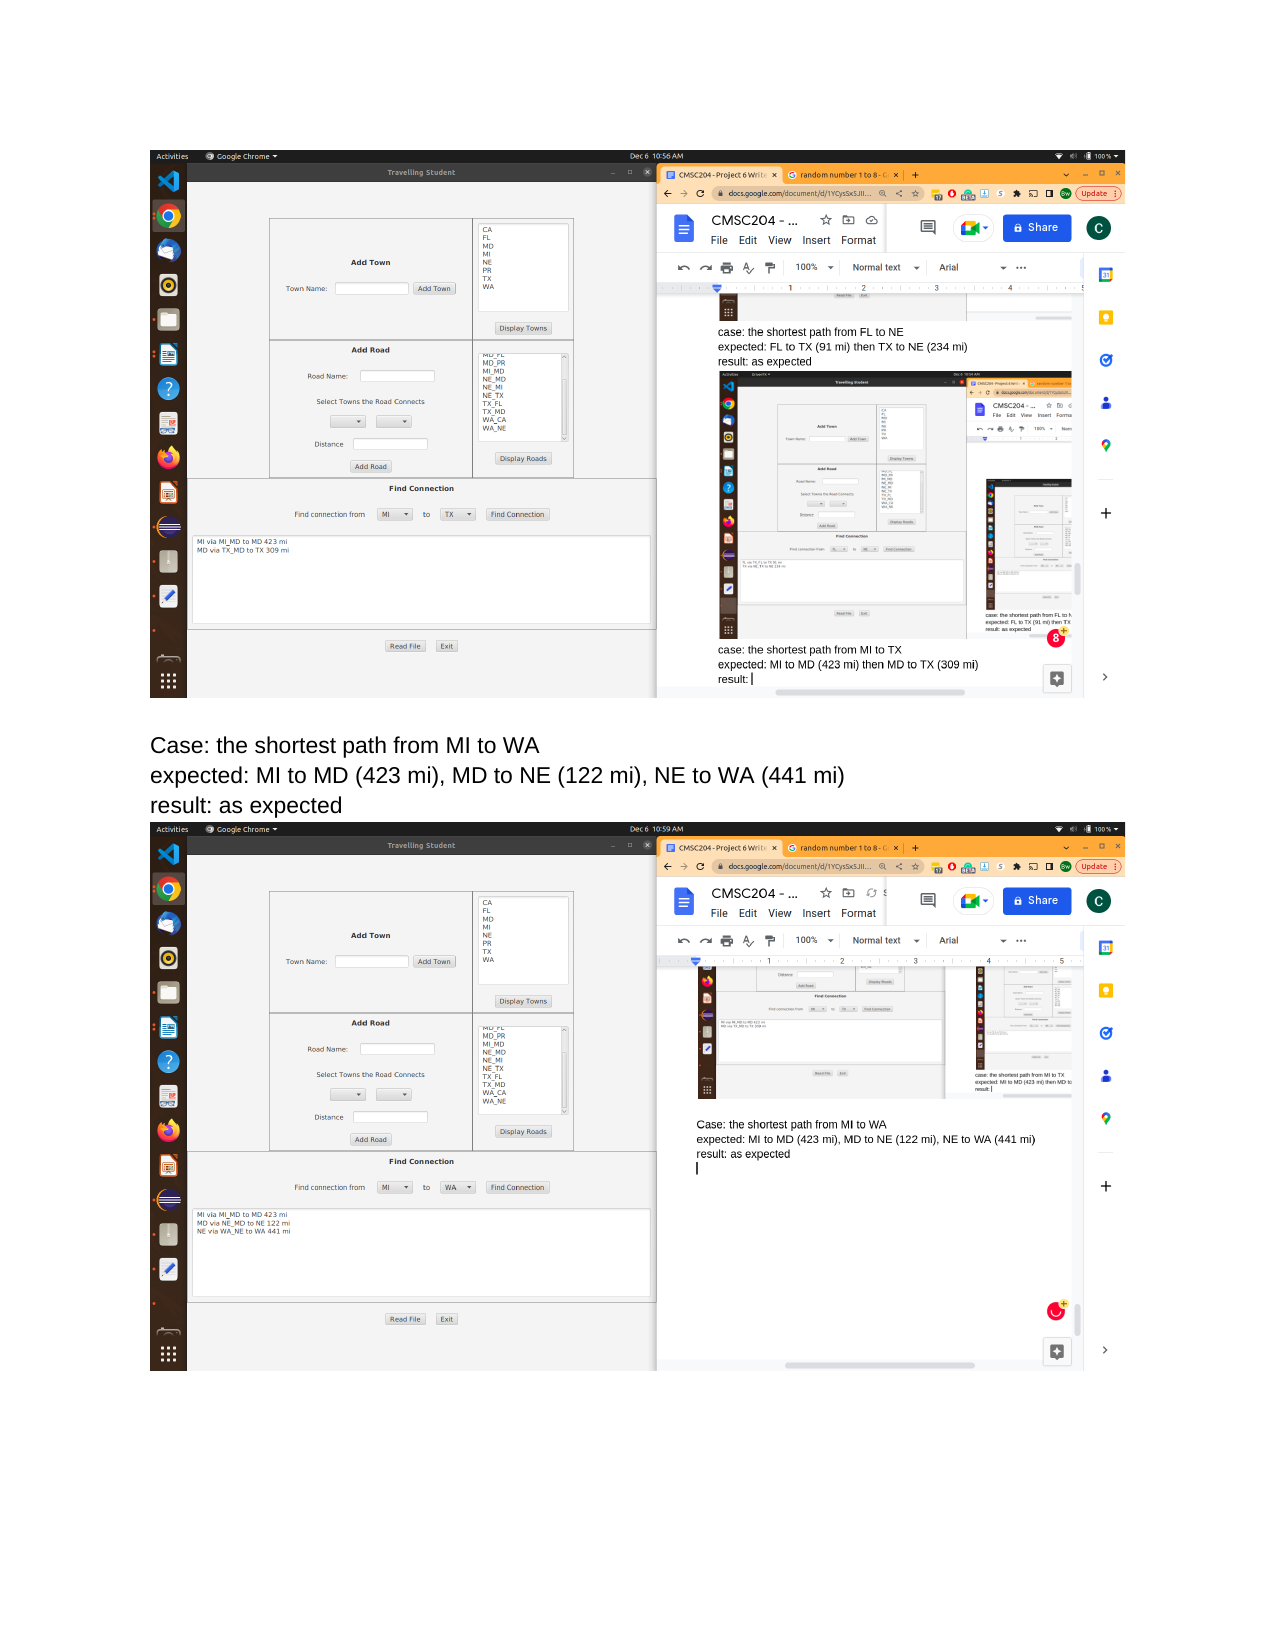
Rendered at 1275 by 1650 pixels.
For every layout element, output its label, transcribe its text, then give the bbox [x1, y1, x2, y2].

text Case: the shortest path from MI to WA [150, 732, 1125, 758]
text result: as expected [150, 792, 1125, 819]
picture [150, 150, 1125, 698]
picture [150, 822, 1125, 1371]
text expected: MI to MD (423 mi), MD to NE (122 mi), NE to WA (441 mi) [150, 762, 1125, 788]
